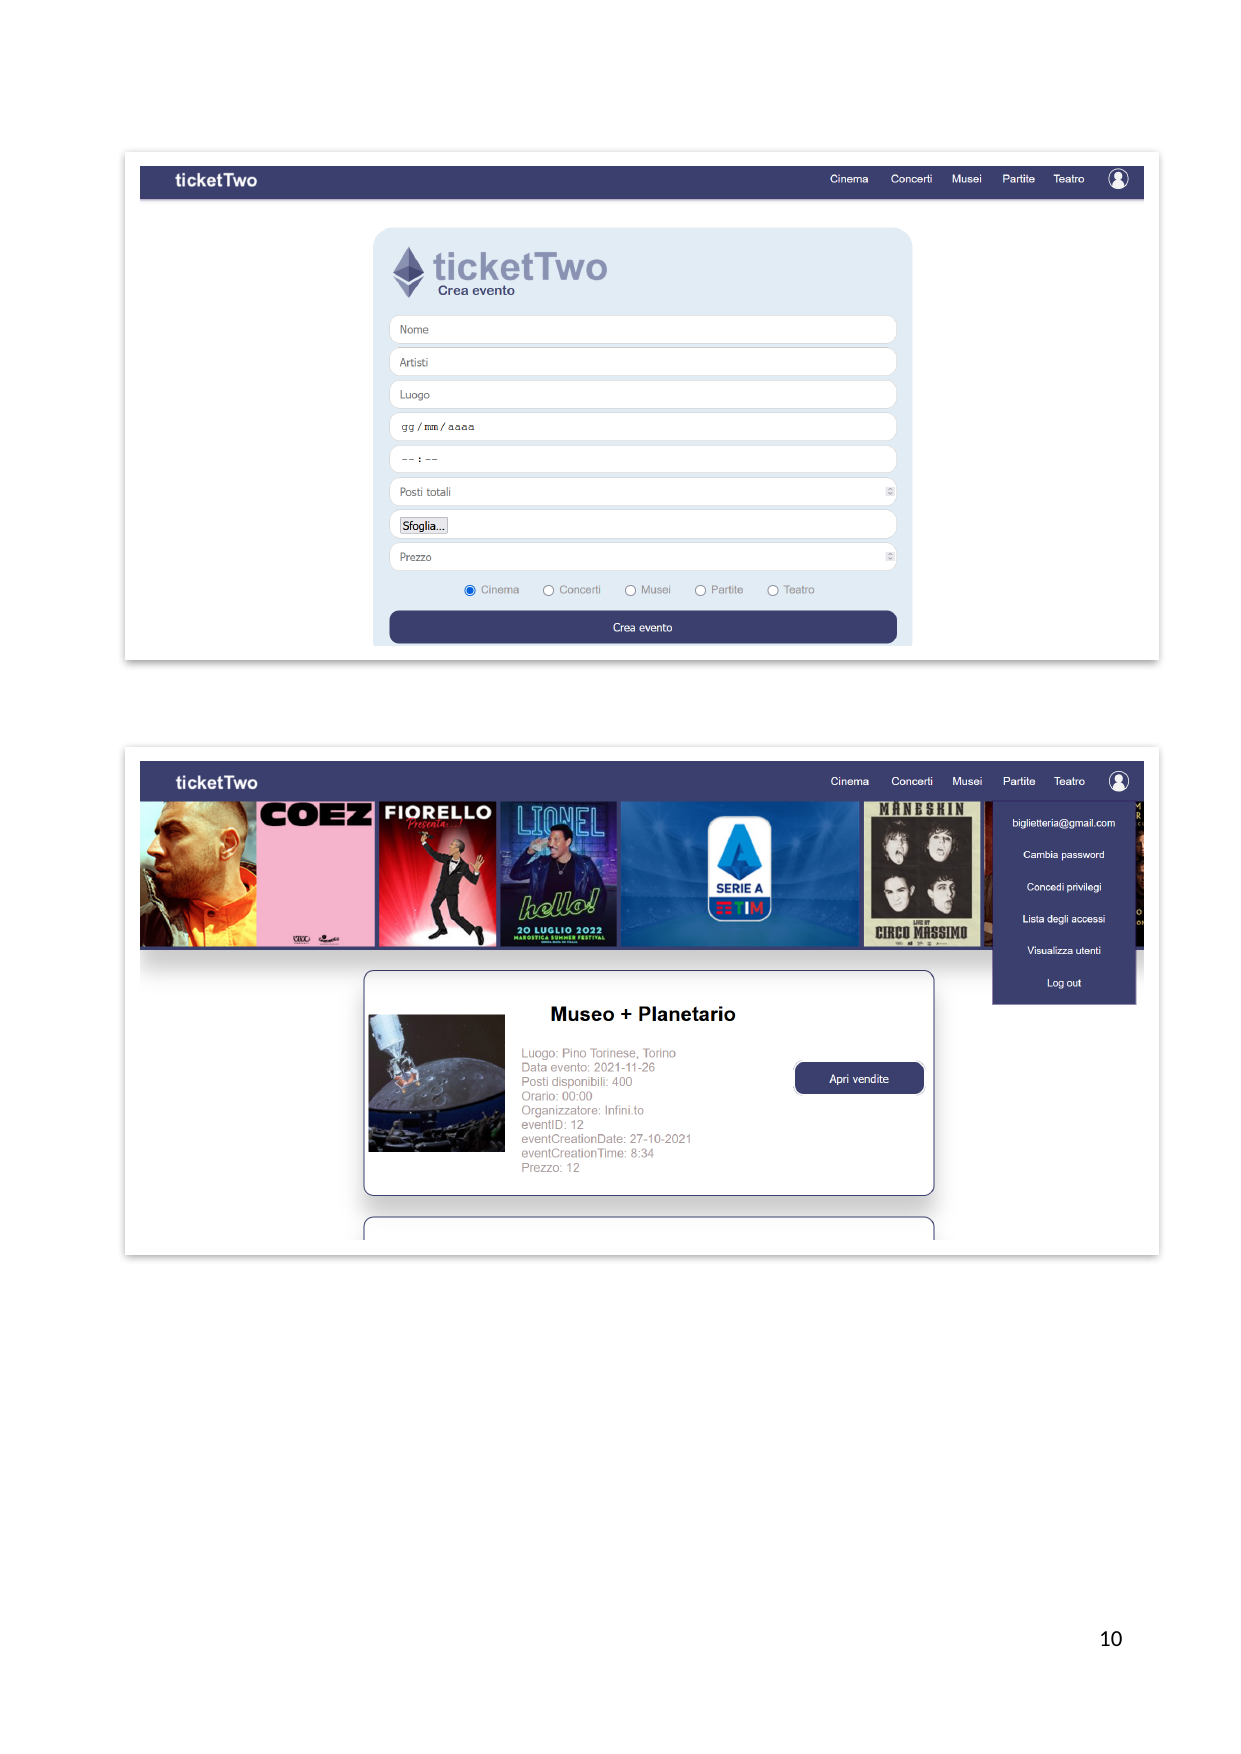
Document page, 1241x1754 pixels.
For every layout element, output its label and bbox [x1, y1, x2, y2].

picture [140, 166, 1144, 646]
picture [140, 761, 1144, 1240]
